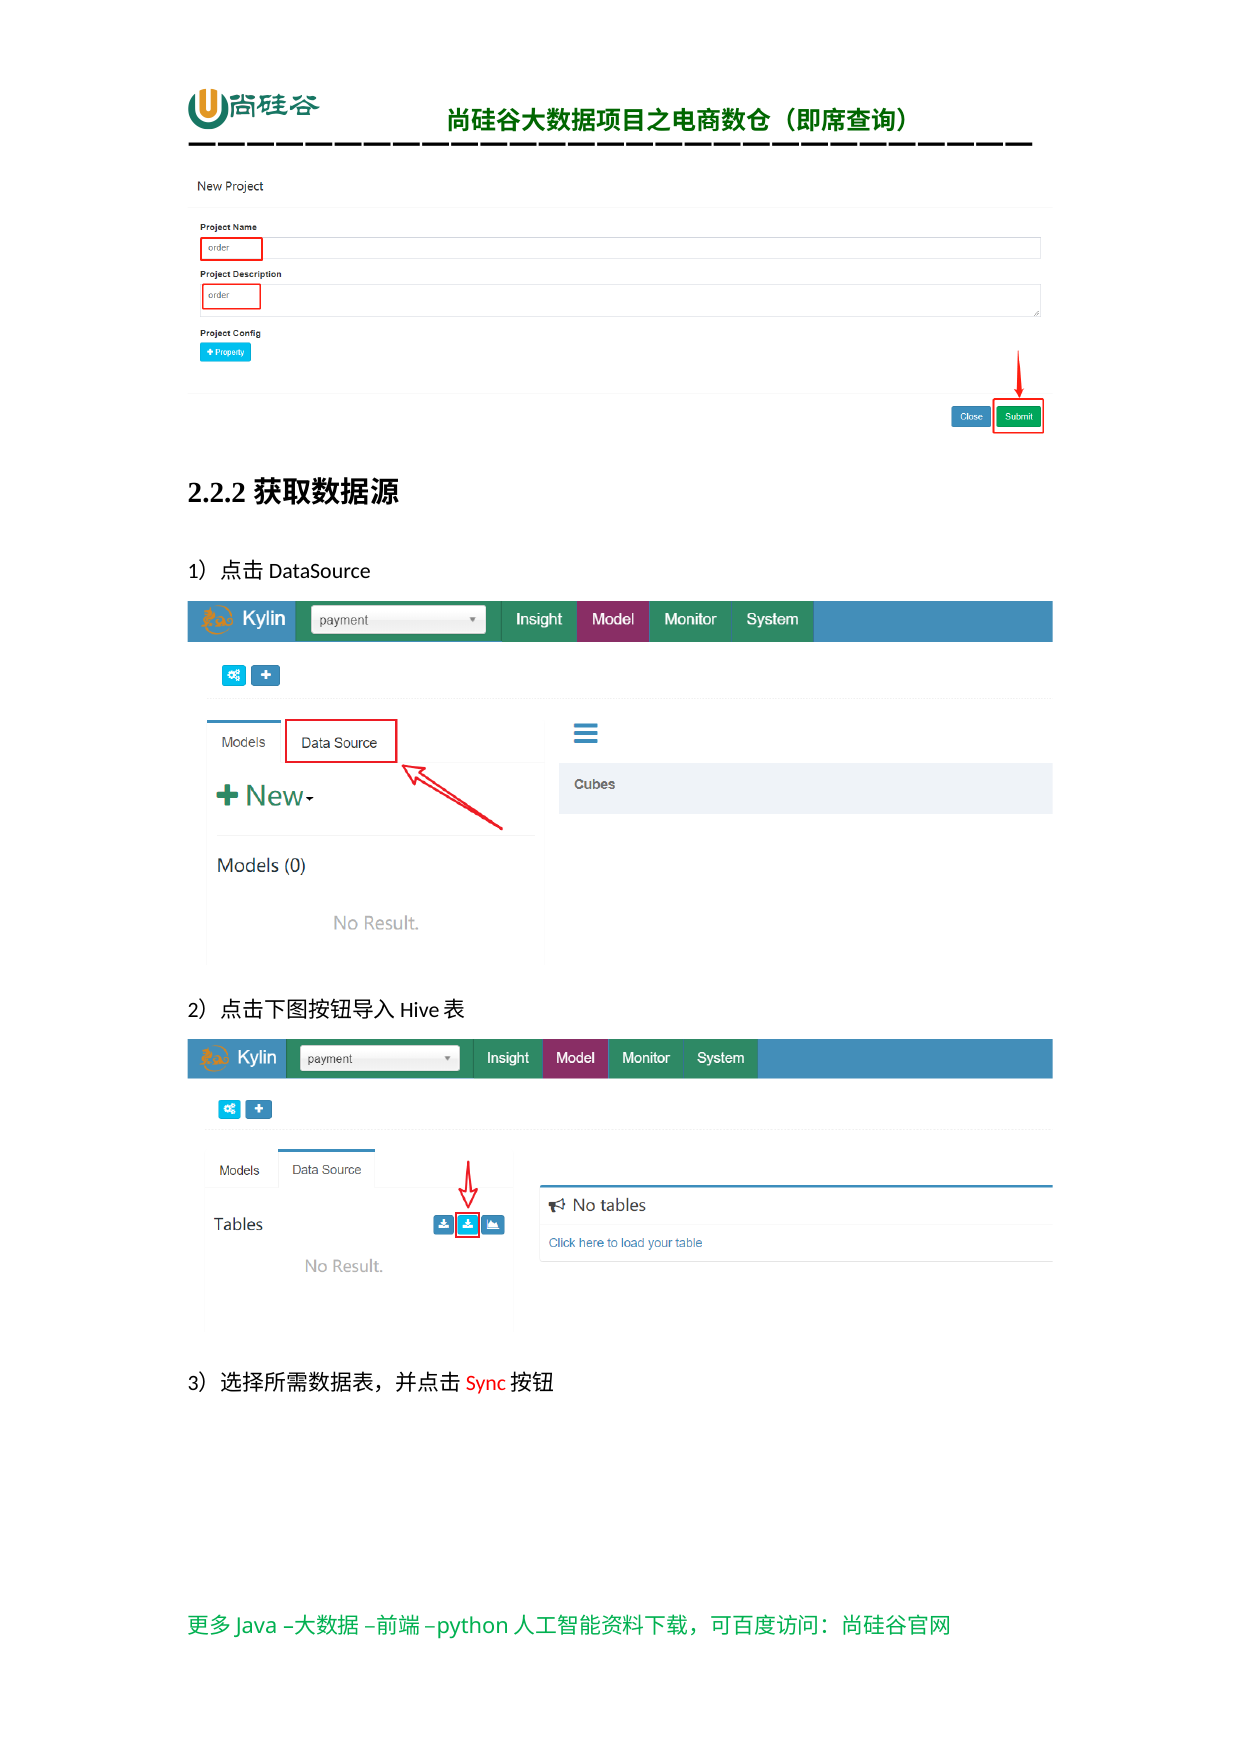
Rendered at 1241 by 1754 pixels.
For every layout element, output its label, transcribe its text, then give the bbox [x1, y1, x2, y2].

subtitle 2.2.2 获取数据源 [187, 457, 1053, 522]
text 3）选择所需数据表，并点击Sync按钮 [187, 1364, 1053, 1397]
picture [187, 1039, 1053, 1332]
picture [187, 88, 321, 130]
text 1）点击DataSource [187, 553, 1053, 585]
text 2）点击下图按钮导入Hive表 [187, 991, 1053, 1024]
picture [187, 165, 1053, 439]
picture [187, 601, 1053, 965]
